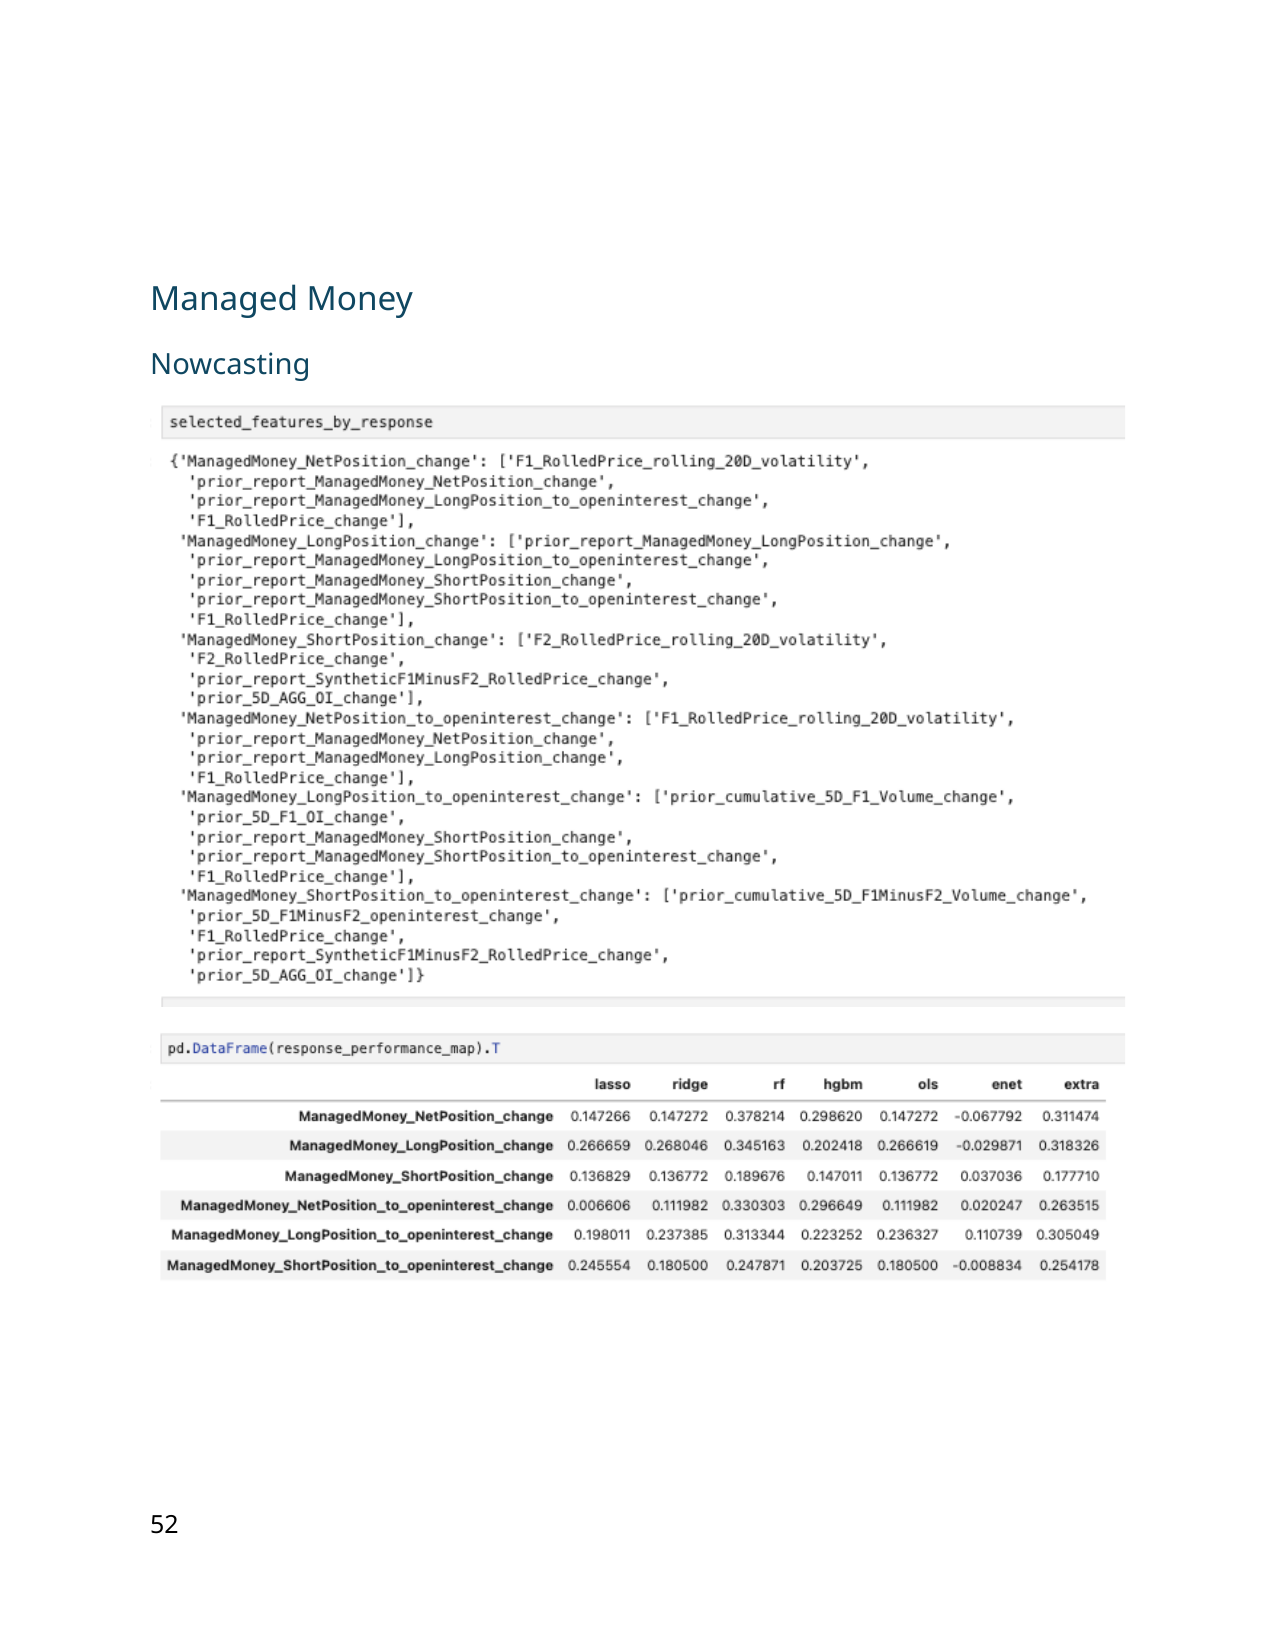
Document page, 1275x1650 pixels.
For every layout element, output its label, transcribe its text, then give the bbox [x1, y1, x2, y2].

subtitle Managed Money [150, 275, 1125, 320]
subtitle Nowcasting [150, 343, 1125, 383]
picture [150, 397, 1125, 1007]
picture [150, 1028, 1125, 1297]
